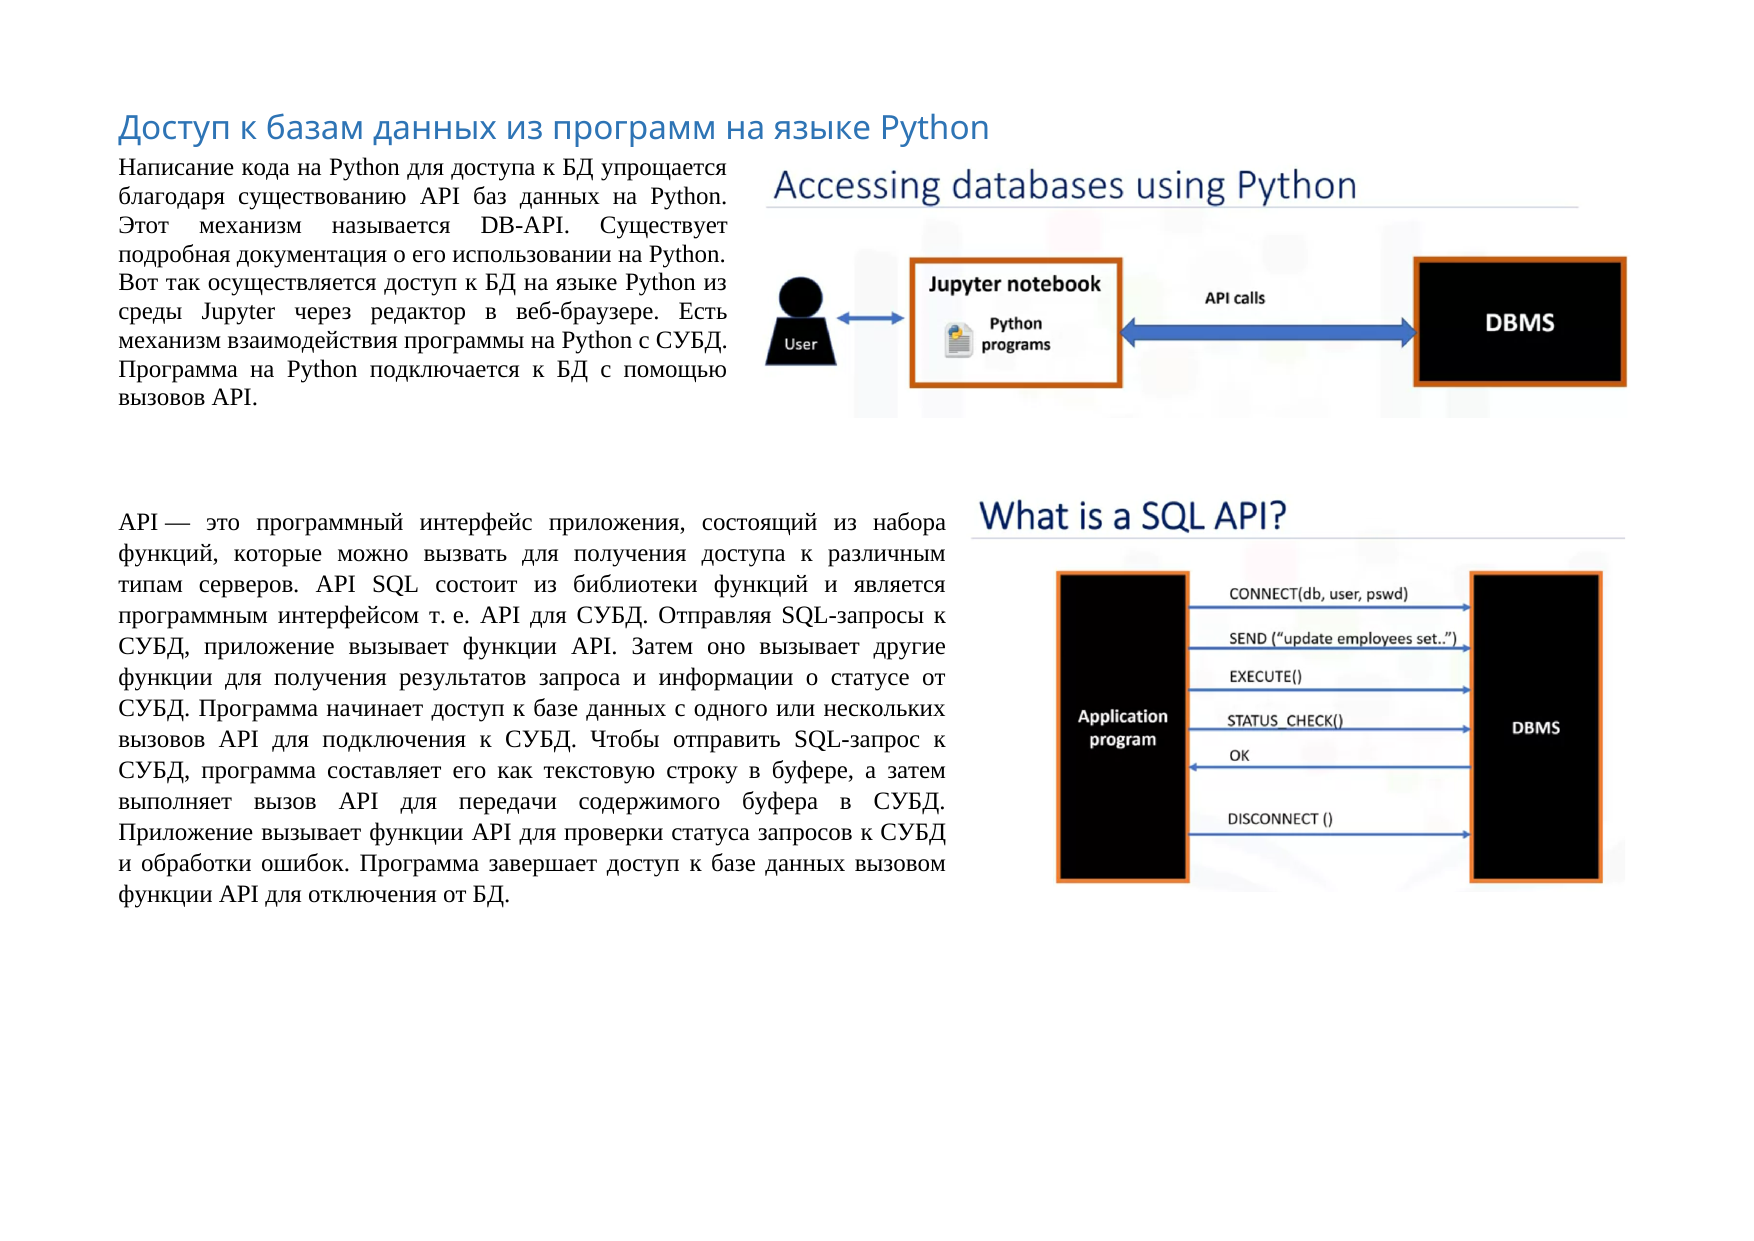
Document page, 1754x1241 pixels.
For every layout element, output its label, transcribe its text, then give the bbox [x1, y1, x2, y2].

text Вот так осуществляется доступ к БД на языке Python из среды Jupyter через редактор в веб-браузере. Есть механизм взаимодействия программы на Python с СУБД. Программа на Python подключается к БД с помощью вызовов API. [118, 267, 746, 411]
picture [746, 155, 1635, 418]
picture [965, 494, 1626, 892]
subtitle Доступ к базам данных из программ на языке Python [118, 103, 1636, 149]
text Написание кода на Python для доступа к БД упрощается благодаря существованию API баз данных на Python. Этот механизм называется DB-API. Существует подробная документация о его использовании на Python. [118, 152, 1636, 267]
